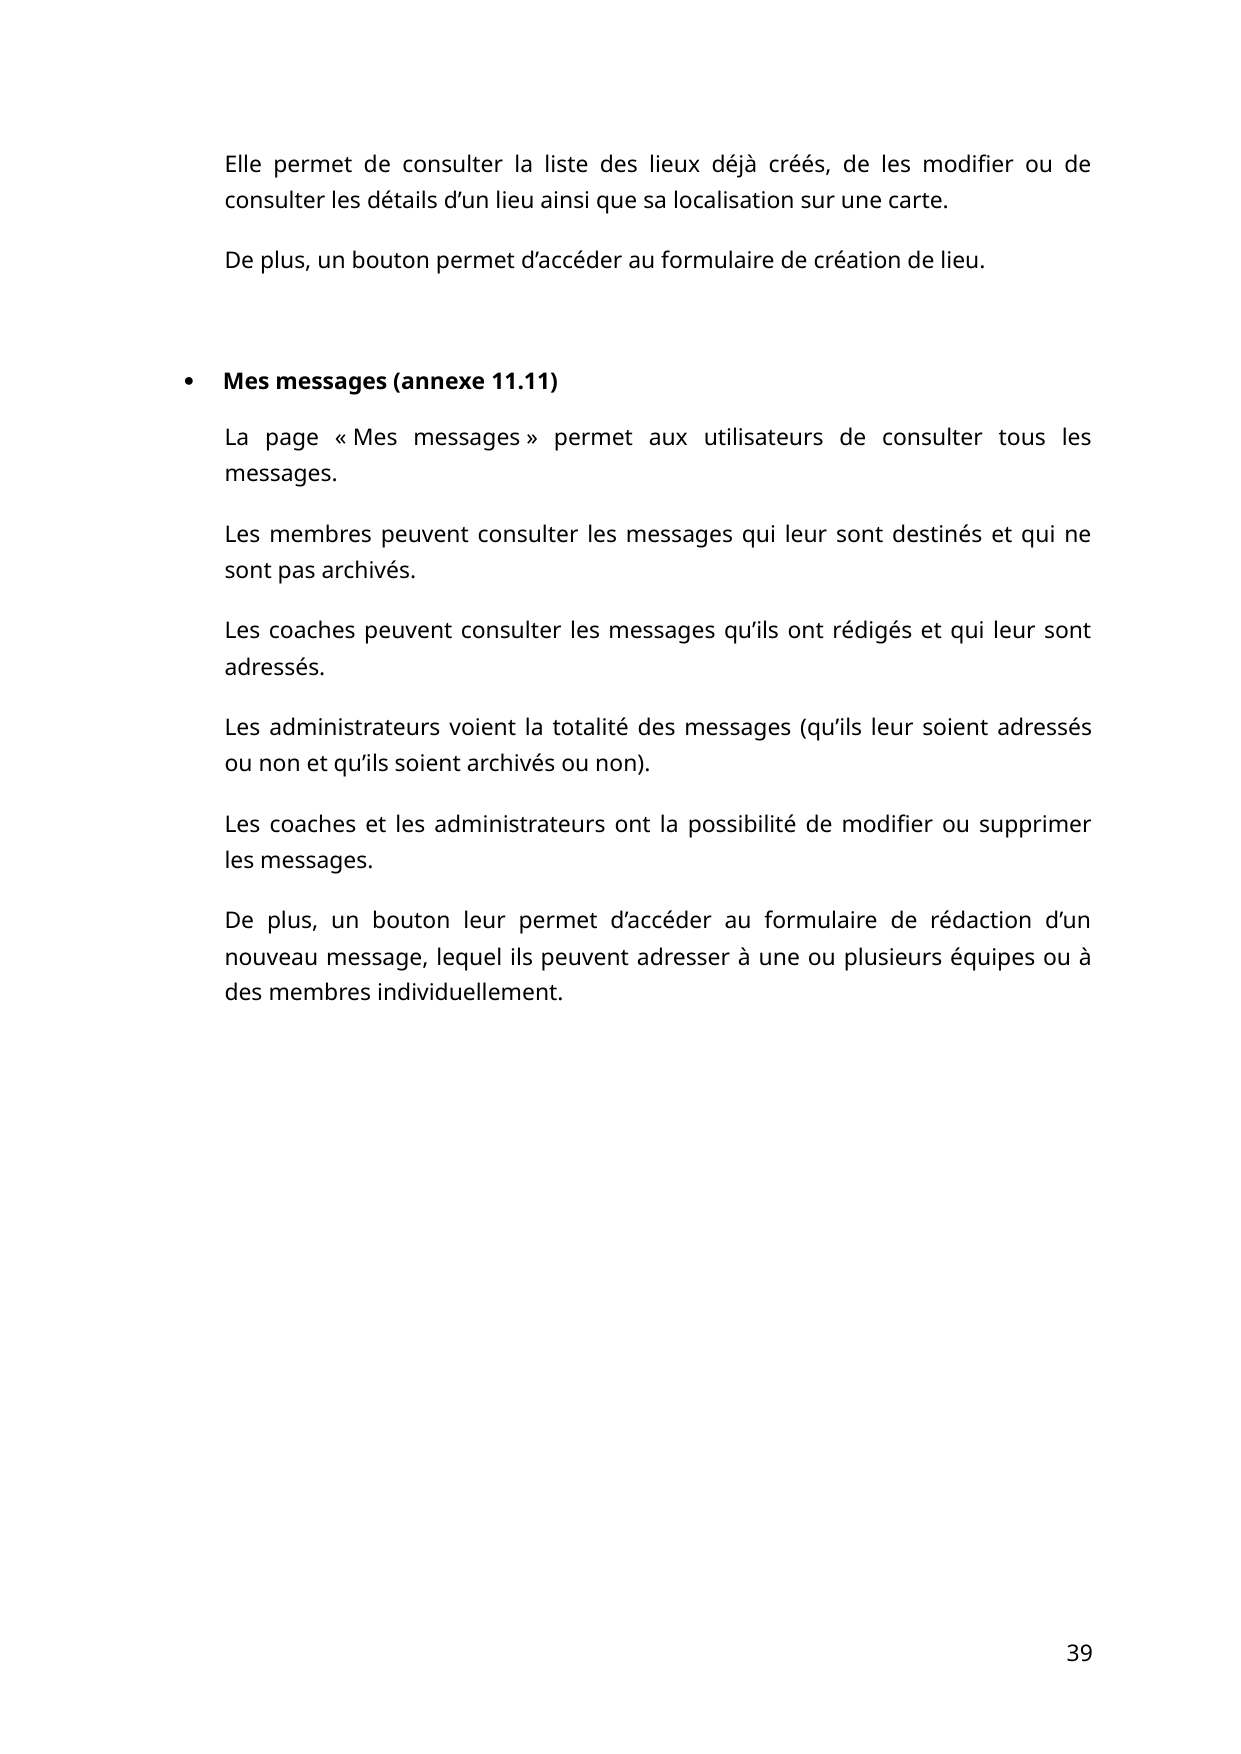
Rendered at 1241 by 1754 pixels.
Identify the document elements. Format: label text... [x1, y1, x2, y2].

text De plus, un bouton permet d’accéder au formulaire de création de lieu. [224, 244, 1093, 276]
text Les coaches et les administrateurs ont la possibilité de modifier ou supprimer les messages. [224, 808, 1093, 875]
text Elle permet de consulter la liste des lieux déjà créés, de les modifier ou de consulter les détails d’un lieu ainsi que sa localisation sur une carte. [224, 148, 1093, 215]
text La page « Mes messages » permet aux utilisateurs de consulter tous les messages. [224, 421, 1093, 488]
subtitle Mes messages (annexe 11.11) [185, 365, 1093, 396]
text De plus, un bouton leur permet d’accéder au formulaire de rédaction d’un nouveau message, lequel ils peuvent adresser à une ou plusieurs équipes ou à des membres individuellement. [224, 904, 1093, 1008]
text Les membres peuvent consulter les messages qui leur sont destinés et qui ne sont pas archivés. [224, 518, 1093, 585]
text Les coaches peuvent consulter les messages qu’ils ont rédigés et qui leur sont adressés. [224, 614, 1093, 682]
text Les administrateurs voient la totalité des messages (qu’ils leur soient adressés ou non et qu’ils soient archivés ou non). [224, 711, 1093, 778]
